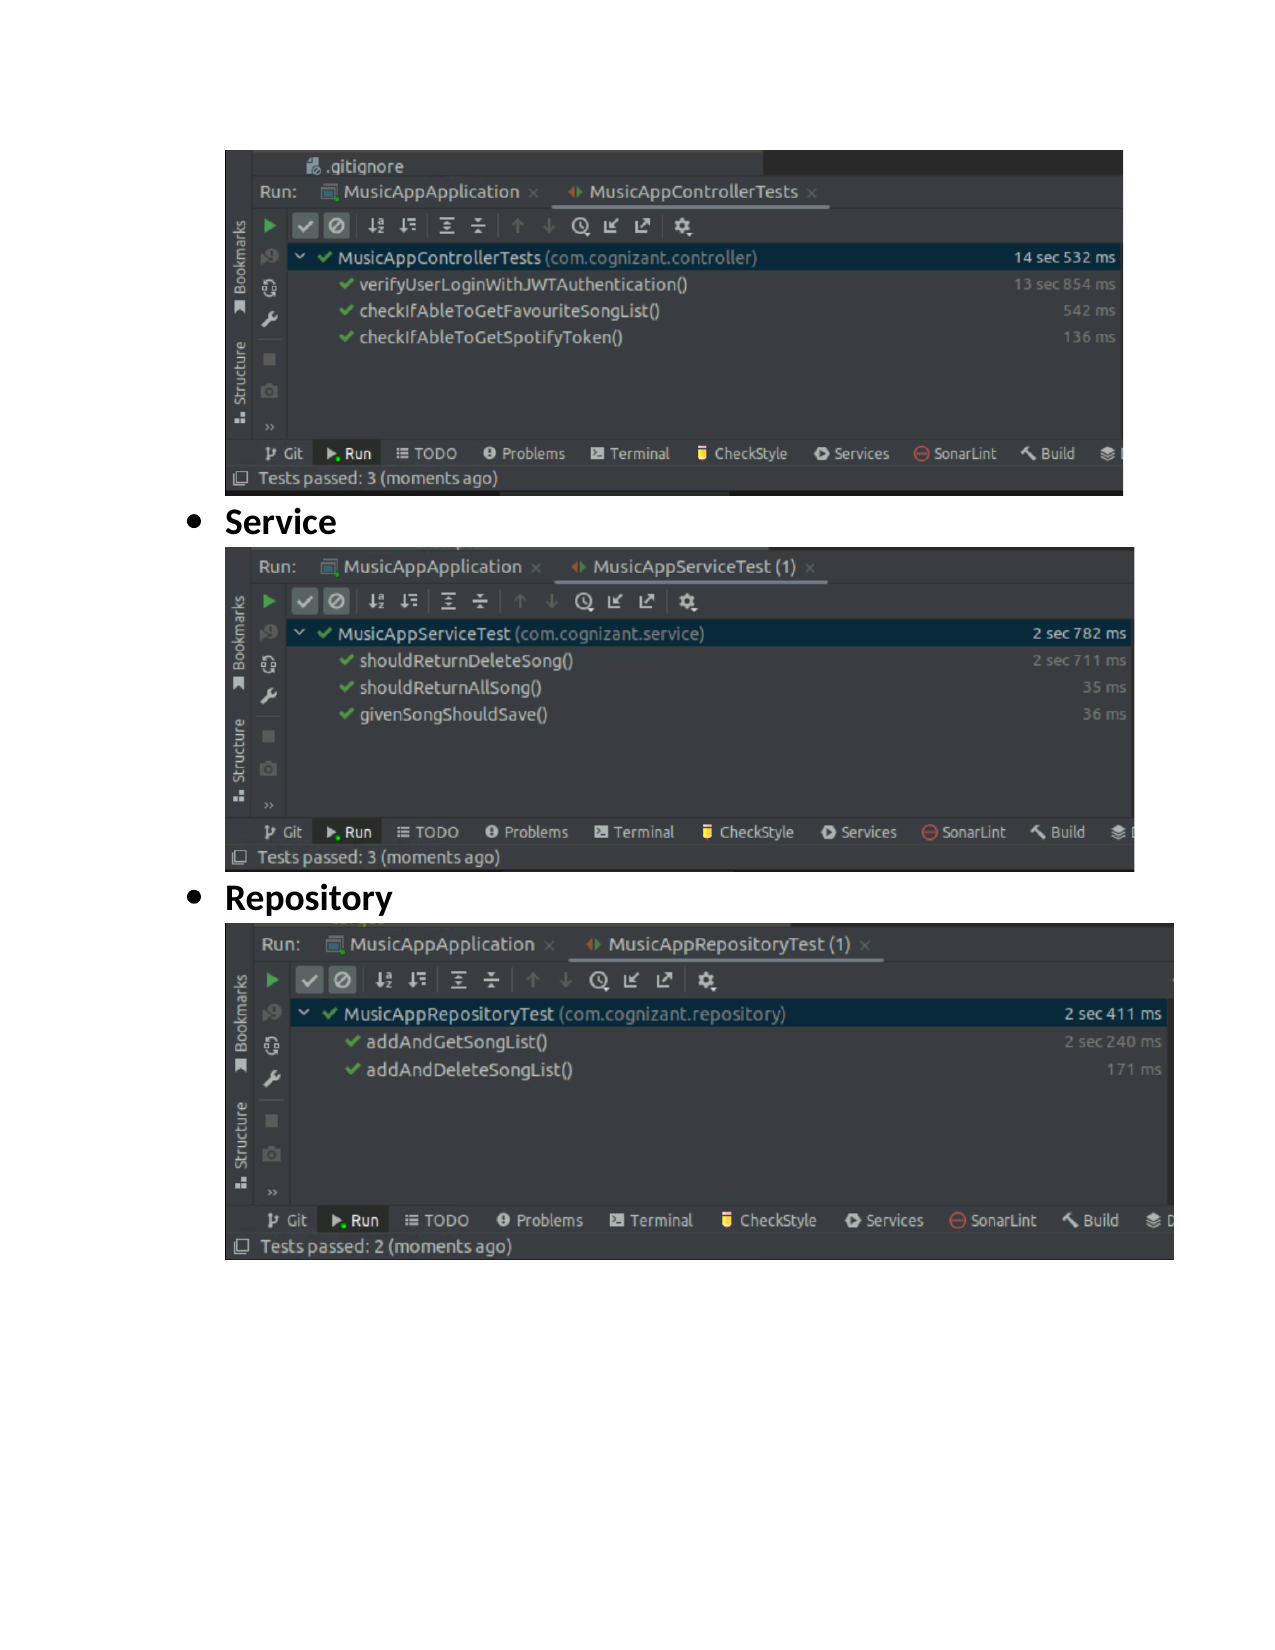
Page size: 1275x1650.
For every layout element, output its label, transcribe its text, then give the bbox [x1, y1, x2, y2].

picture [225, 547, 1135, 872]
picture [225, 923, 1174, 1260]
list Service [187, 498, 1125, 544]
picture [225, 150, 1124, 496]
list Repository [187, 873, 1125, 919]
